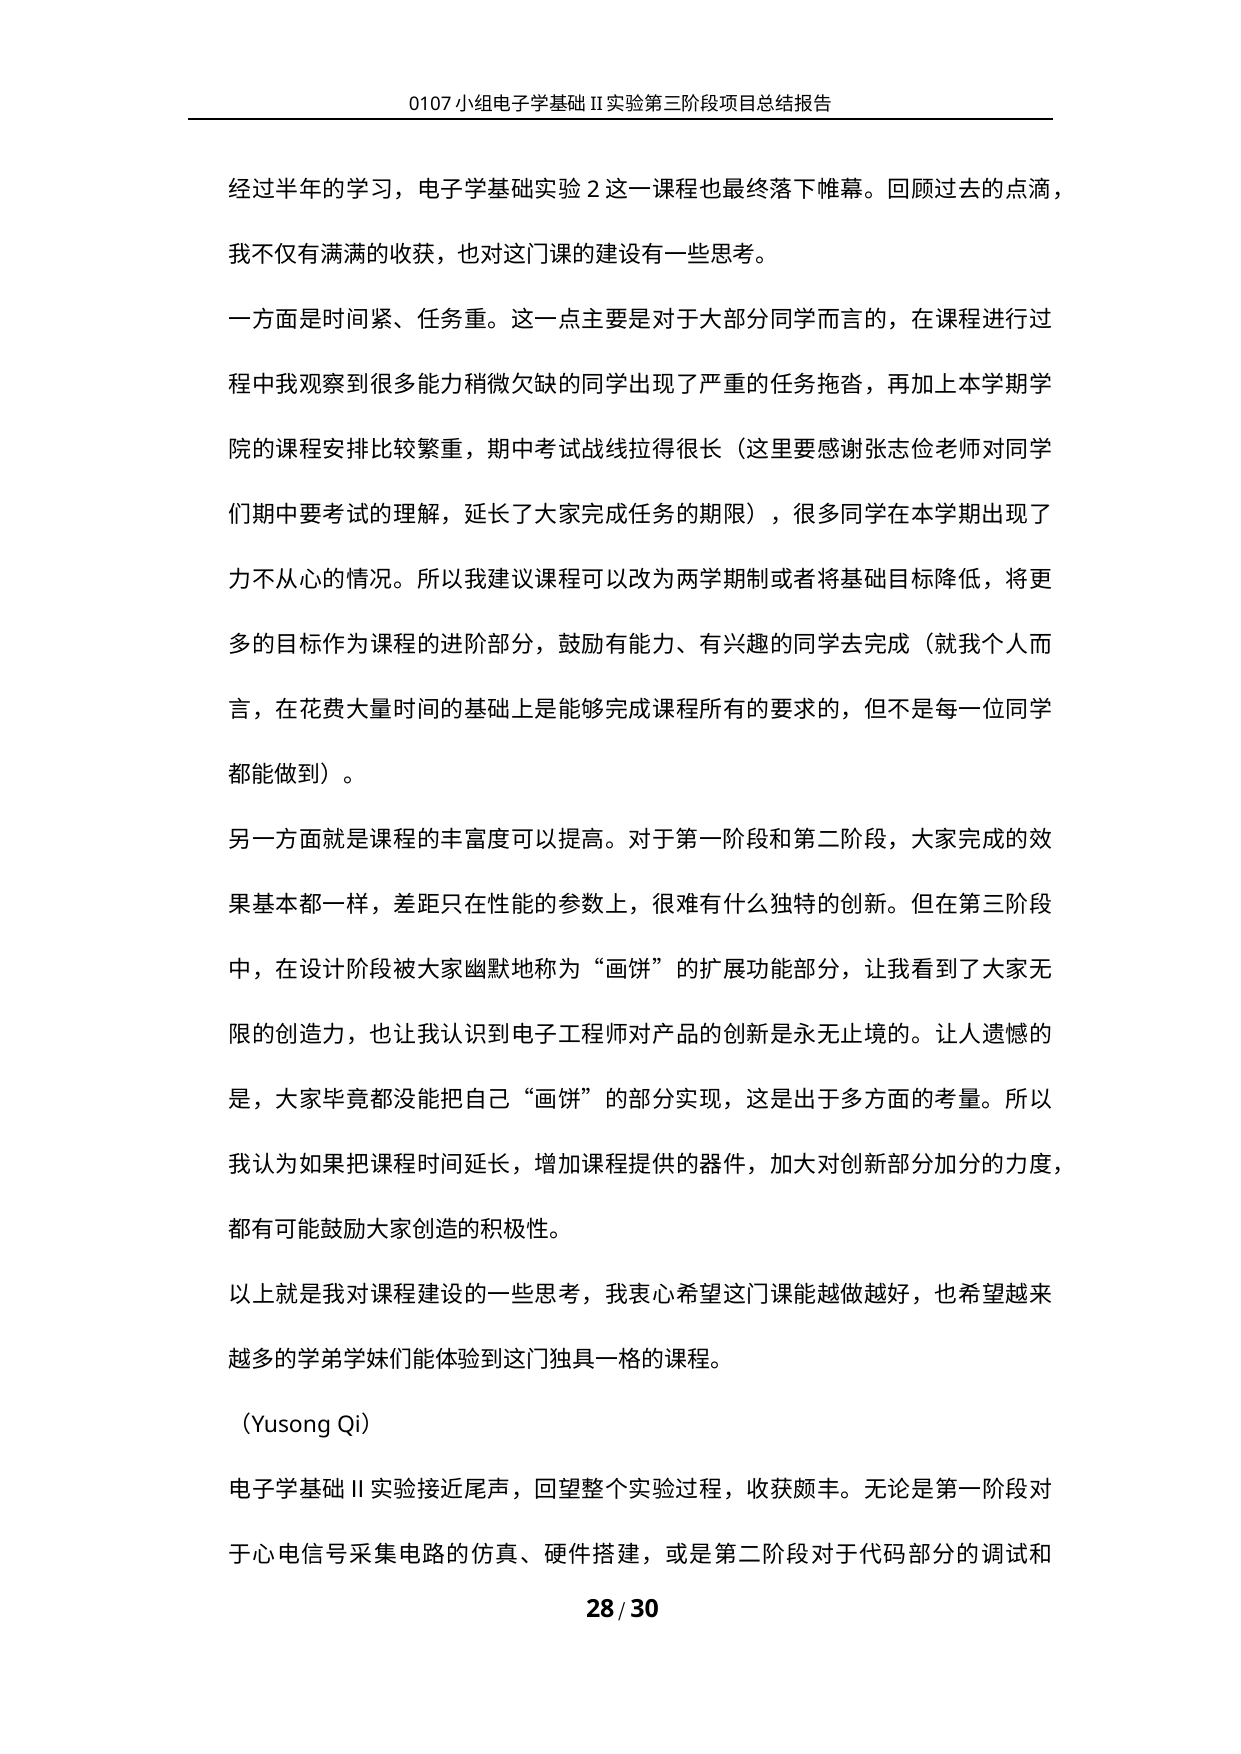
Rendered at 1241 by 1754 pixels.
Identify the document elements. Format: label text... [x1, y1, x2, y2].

list 以上就是我对课程建设的一些思考，我衷心希望这门课能越做越好，也希望越来越多的学弟学妹们能体验到这门独具一格的课程。 [228, 1261, 1053, 1391]
list 经过半年的学习，电子学基础实验2这一课程也最终落下帷幕。回顾过去的点滴，我不仅有满满的收获，也对这门课的建设有一些思考。 [228, 156, 1053, 286]
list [228, 1456, 1053, 1586]
list 一方面是时间紧、任务重。这一点主要是对于大部分同学而言的，在课程进行过程中我观察到很多能力稍微欠缺的同学出现了严重的任务拖沓，再加上本学期学院的课程安排比较繁重，期中考试战线拉得很长（这里要感谢张志俭老师对同学们期中要考试的理解，延长了大家完成任务的期限），很多同学在本学期出现了力不从心的情况。所以我建议课程可以改为两学期制或者将基础目标降低，将更多的目标作为课程的进阶部分，鼓励有能力、有兴趣的同学去完成（就我个人而言，在花费大量时间的基础上是能够完成课程所有的要求的，但不是每一位同学都能做到）。 [228, 286, 1053, 806]
list 另一方面就是课程的丰富度可以提高。对于第一阶段和第二阶段，大家完成的效果基本都一样，差距只在性能的参数上，很难有什么独特的创新。但在第三阶段中，在设计阶段被大家幽默地称为“画饼”的扩展功能部分，让我看到了大家无限的创造力，也让我认识到电子工程师对产品的创新是永无止境的。让人遗憾的是，大家毕竟都没能把自己“画饼”的部分实现，这是出于多方面的考量。所以我认为如果把课程时间延长，增加课程提供的器件，加大对创新部分加分的力度，都有可能鼓励大家创造的积极性。 [228, 806, 1053, 1261]
list （Yusong Qi） [228, 1391, 1053, 1456]
